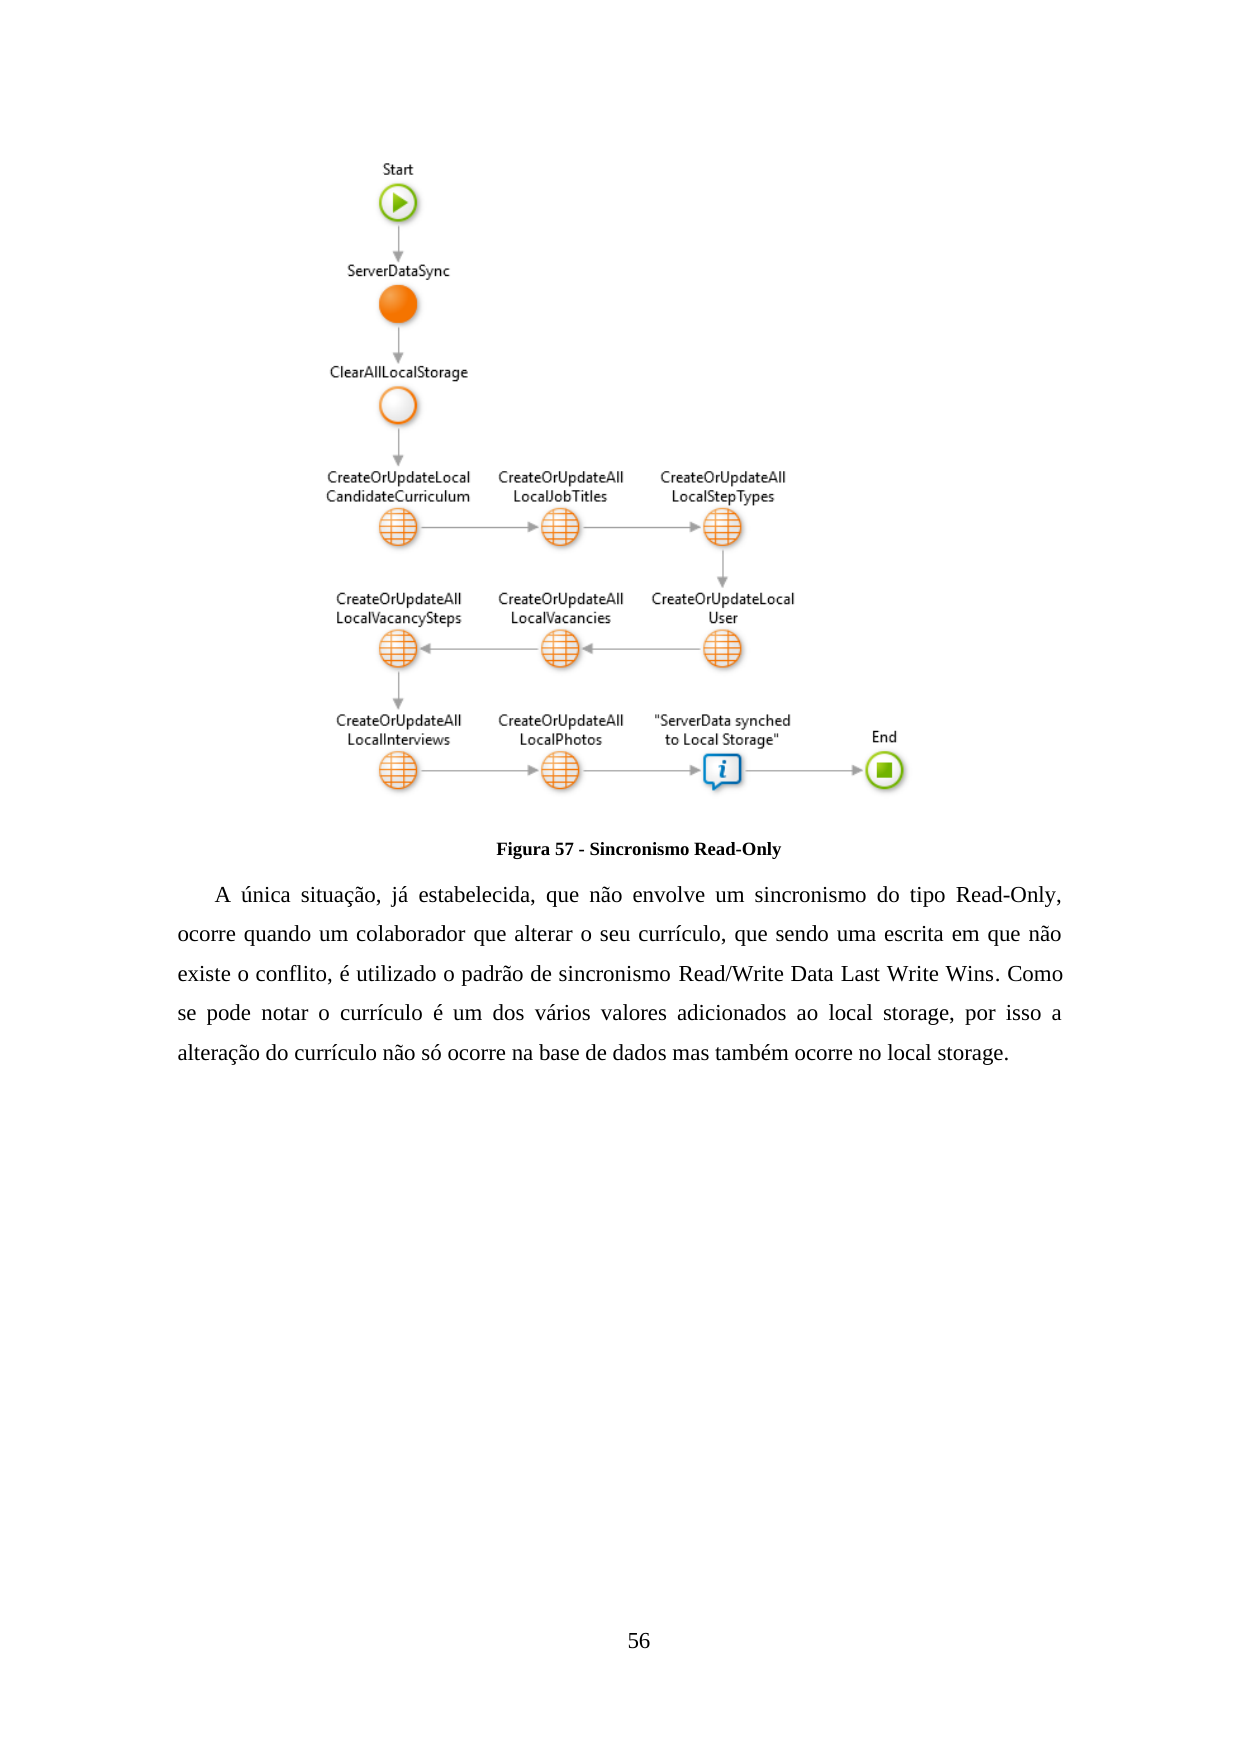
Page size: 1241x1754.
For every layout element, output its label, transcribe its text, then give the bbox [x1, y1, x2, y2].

picture [288, 147, 953, 826]
text Figura 57 - Sincronismo Read-Only [177, 838, 1063, 860]
text A única situação, já estabelecida, que não envolve um sincronismo do tipo Read-Only, ocorre quando um colaborador que alterar o seu currículo, que sendo uma escrita em que não existe o conflito, é utilizado o padrão de sincronismo Read/Write Data Last Write Wins. Como se pode notar o currículo é um dos vários valores adicionados ao local storage, por isso a alteração do currículo não só ocorre na base de dados mas também ocorre no local storage. [177, 881, 1063, 1065]
